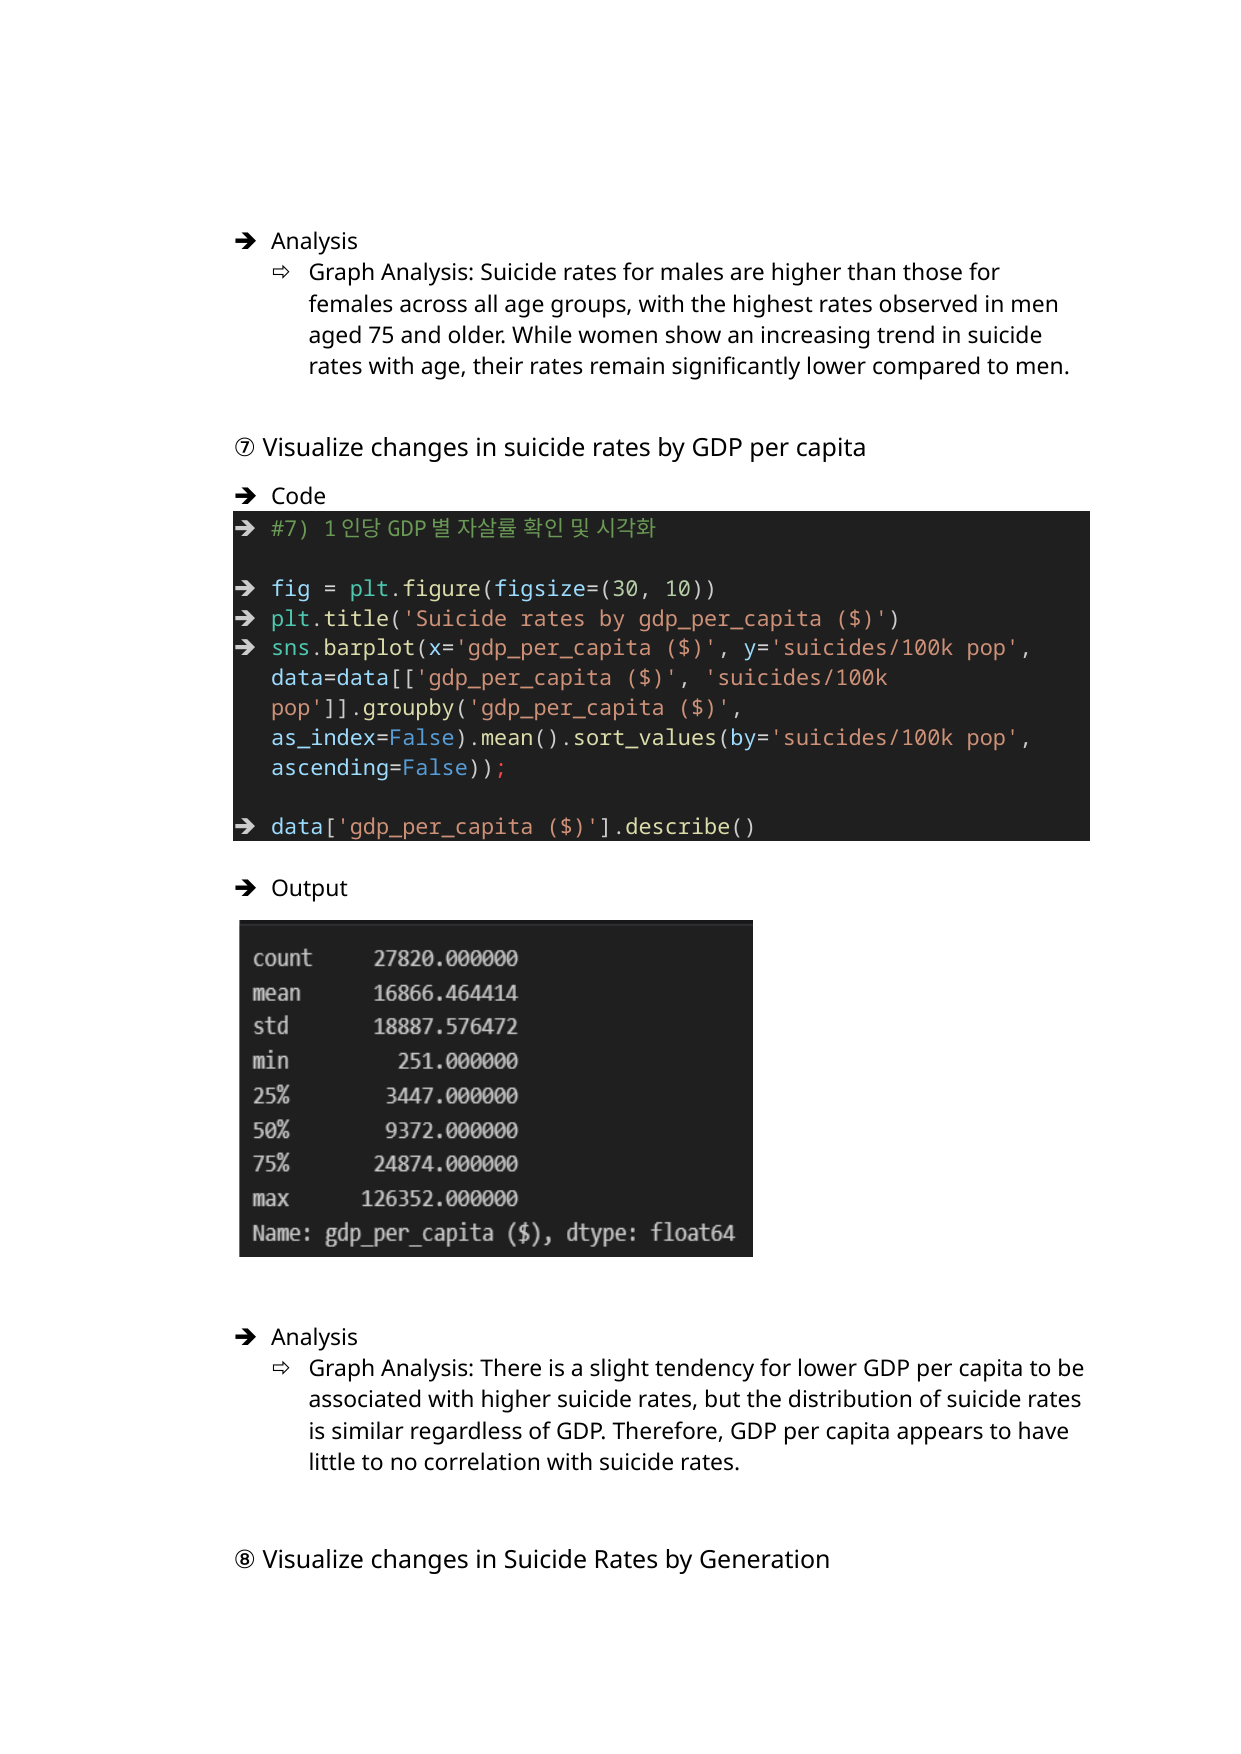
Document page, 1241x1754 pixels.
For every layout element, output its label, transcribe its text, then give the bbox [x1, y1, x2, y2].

picture [239, 920, 753, 1257]
list plt.title('Suicide rates by gdp_per_capita ($)') [233, 603, 1090, 632]
list #7) 1인당 GDP별 자살률 확인 및 시각화 [233, 511, 1090, 543]
text ⑦ Visualize changes in suicide rates by GDP per capita [233, 429, 1090, 463]
list Graph Analysis: Suicide rates for males are higher than those for females across all age groups, with the highest rates observed in men aged 75 and older. While women show an increasing trend in suicide rates with age, their rates remain significantly lower compared to men. [271, 256, 1090, 381]
list data['gdp_per_capita ($)'].describe() [233, 811, 1090, 841]
list Analysis [233, 225, 1090, 256]
list Code [233, 480, 1090, 511]
list fig = plt.figure(figsize=(30, 10)) [233, 573, 1090, 603]
text ⑧ Visualize changes in Suicide Rates by Generation [233, 1542, 1090, 1576]
list Graph Analysis: There is a slight tendency for lower GDP per capita to be associated with higher suicide rates, but the distribution of suicide rates is similar regardless of GDP. Therefore, GDP per capita appears to have little to no correlation with suicide rates. [271, 1352, 1090, 1477]
list Output [233, 872, 1090, 903]
list sns.barplot(x='gdp_per_capita ($)', y='suicides/100k pop', data=data[['gdp_per_capita ($)', 'suicides/100k pop']].groupby('gdp_per_capita ($)', as_index=False).mean().sort_values(by='suicides/100k pop', ascending=False)); [233, 632, 1090, 781]
list Analysis [233, 1321, 1090, 1352]
